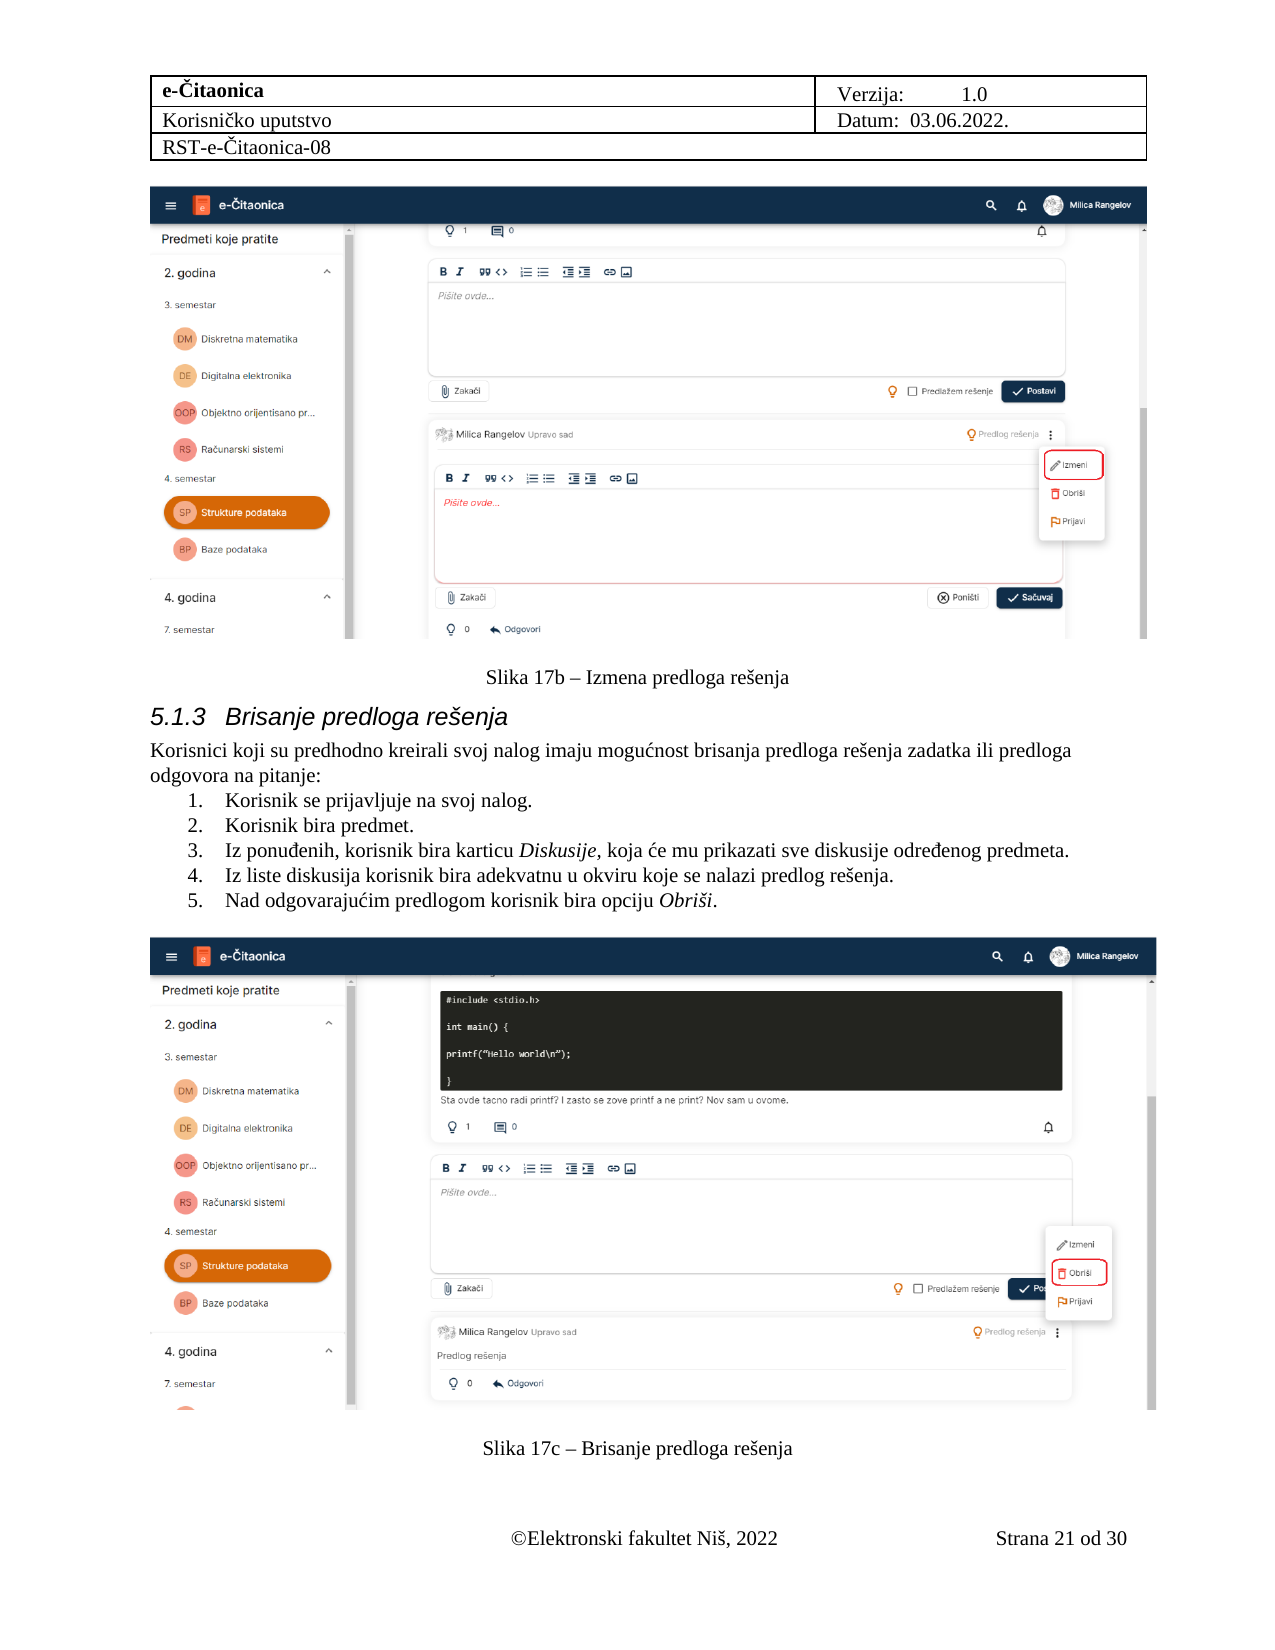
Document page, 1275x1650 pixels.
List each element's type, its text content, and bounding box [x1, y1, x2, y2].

text Slika 17c – Brisanje predloga rešenja [150, 1435, 1125, 1460]
list Korisnik bira predmet. [187, 812, 1125, 837]
subtitle Brisanje predloga rešenja [150, 702, 1125, 730]
picture [150, 185, 1147, 639]
list Nad odgovarajućim predlogom korisnik bira opciju Obriši. [187, 887, 1125, 912]
text Slika 17b – Izmena predloga rešenja [150, 664, 1125, 689]
list Iz ponuđenih, korisnik bira karticu Diskusije, koja će mu prikazati sve diskusije određenog predmeta. [187, 837, 1125, 862]
picture [150, 936, 1157, 1410]
list Iz liste diskusija korisnik bira adekvatnu u okviru koje se nalazi predlog rešenja. [187, 862, 1125, 887]
text Korisnici koji su predhodno kreirali svoj nalog imaju mogućnost brisanja predloga rešenja zadatka ili predloga odgovora na pitanje: [150, 737, 1125, 787]
list Korisnik se prijavljuje na svoj nalog. [187, 787, 1125, 812]
